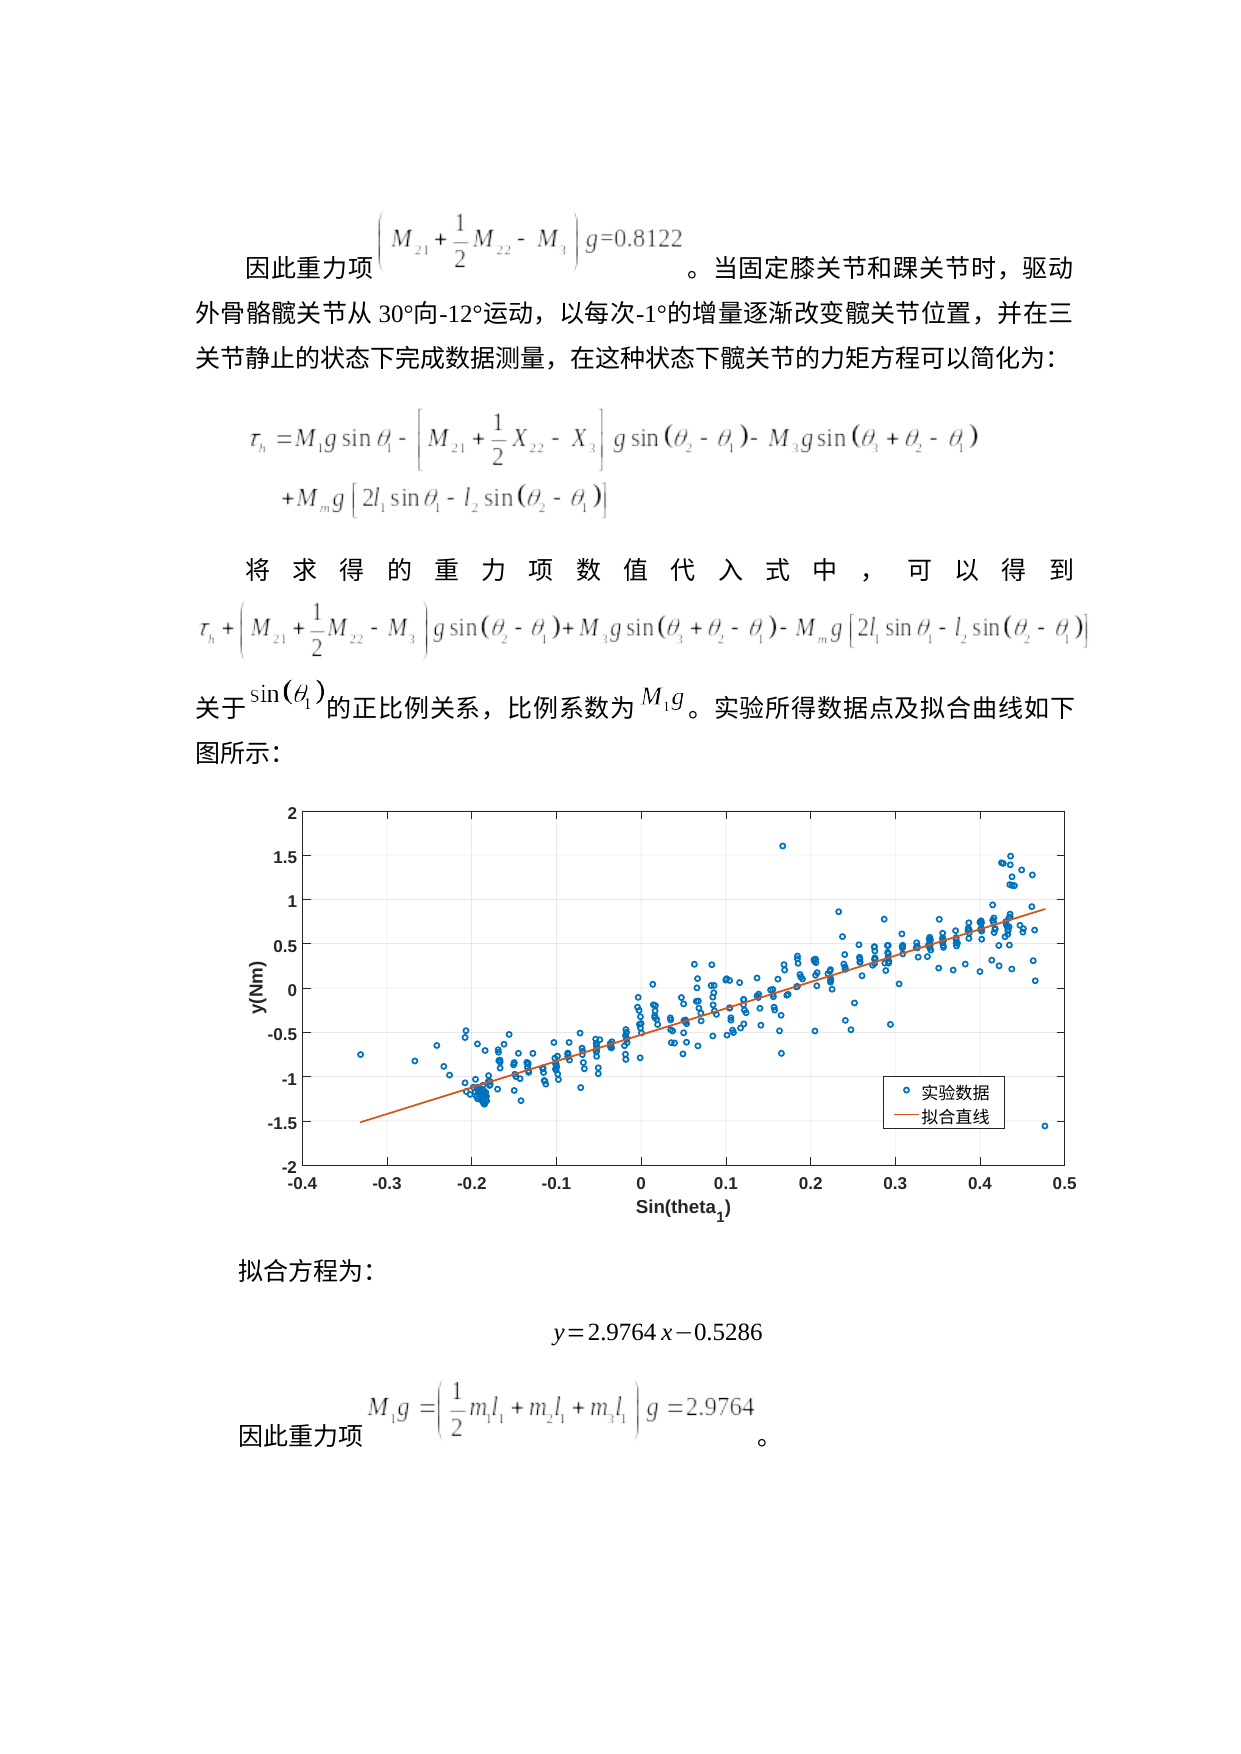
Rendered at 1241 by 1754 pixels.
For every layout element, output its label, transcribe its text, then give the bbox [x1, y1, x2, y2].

text 拟合方程为： [195, 1252, 1075, 1288]
text 因此重力项。当固定膝关节和踝关节时，驱动外骨骼髋关节从30°向-12°运动，以每次-1°的增量逐渐改变髋关节位置，并在三关节静止的状态下完成数据测量，在这种状态下髋关节的力矩方程可以简化为： [195, 207, 1075, 375]
text 因此重力项。 [195, 1375, 1075, 1452]
text 将求得的重力项数值代入式中，可以得到关于的正比例关系，比例系数为。实验所得数据点及拟合曲线如下图所示： [195, 550, 1075, 769]
